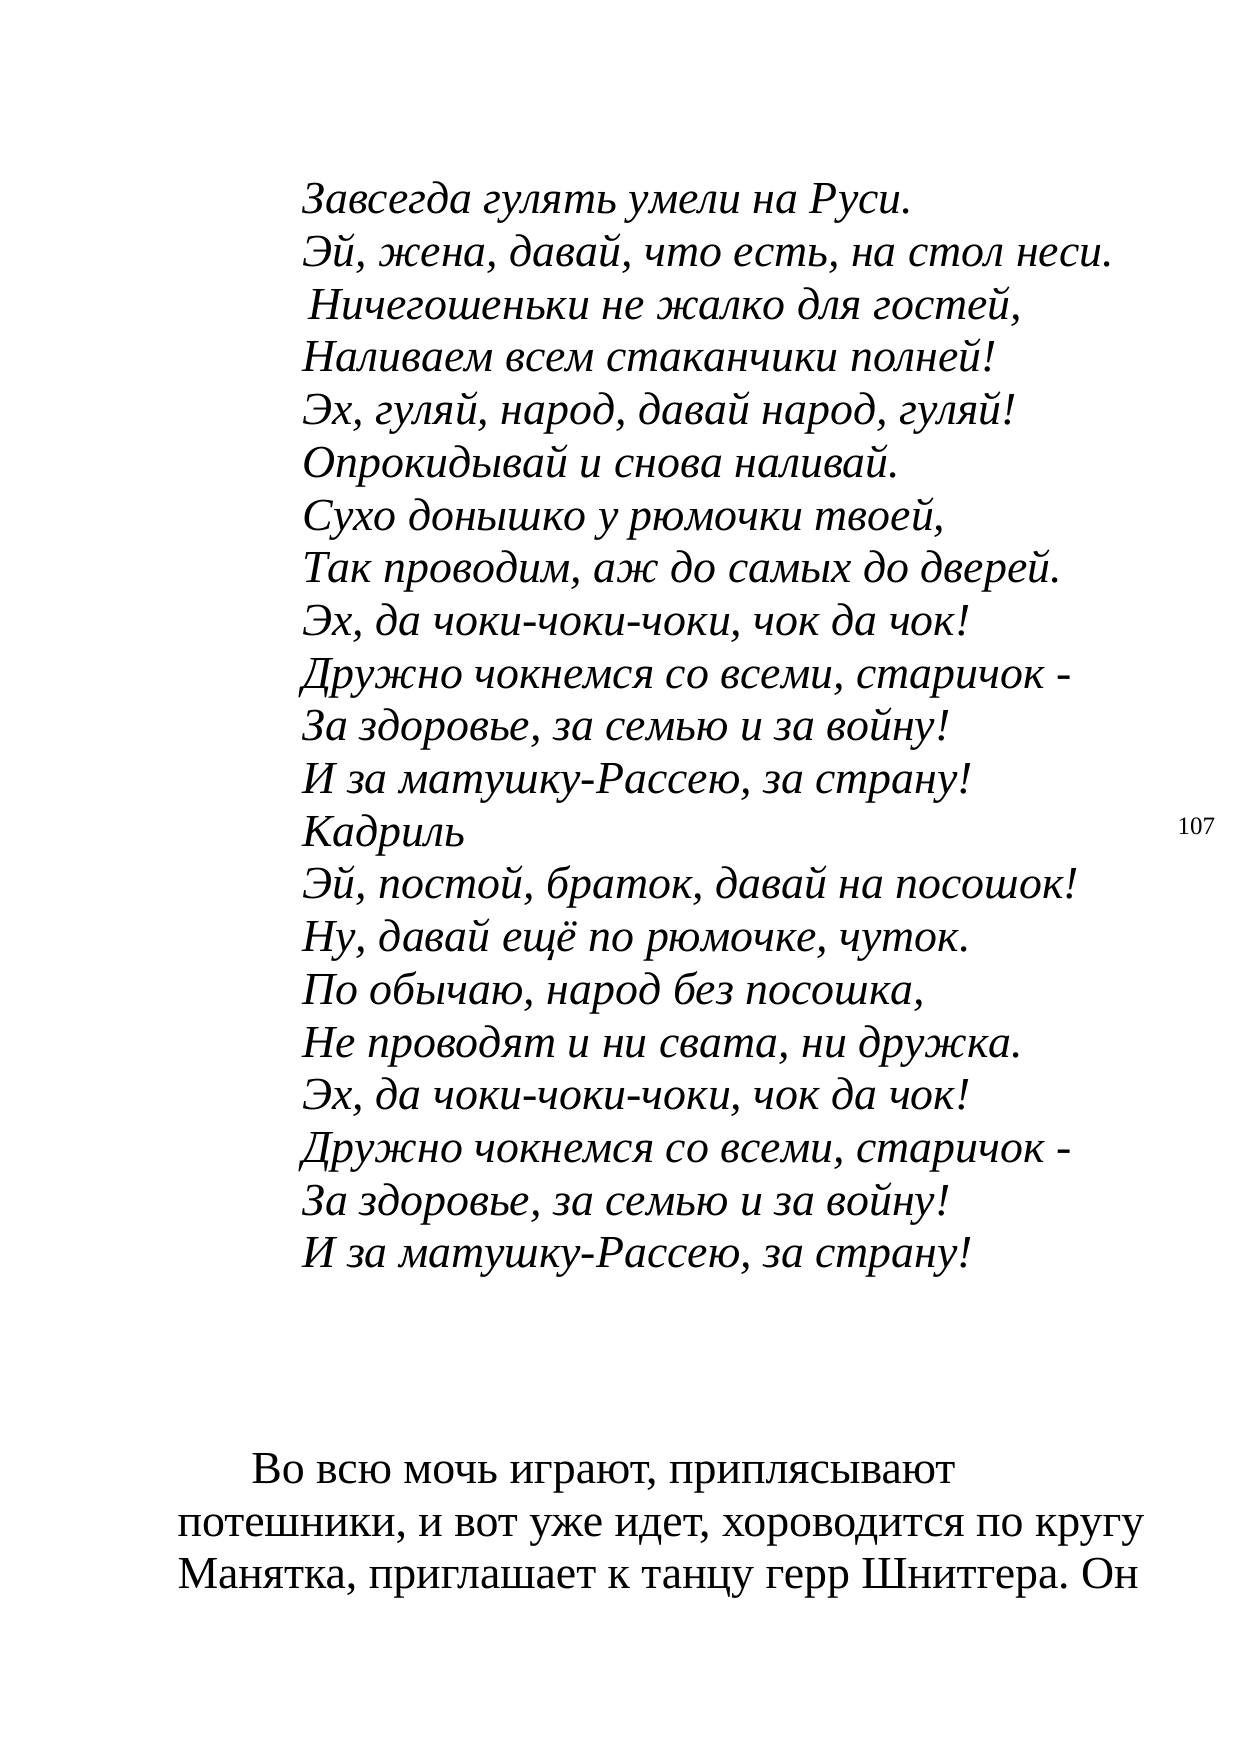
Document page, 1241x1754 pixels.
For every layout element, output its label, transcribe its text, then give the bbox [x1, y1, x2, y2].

text Сухо донышко у рюмочки твоей, [302, 487, 1152, 540]
text Эй, жена, давай, что есть, на стол неси. [302, 223, 1152, 276]
text Ничегошеньки не жалко для гостей, [177, 276, 1152, 329]
text И за матушку-Рассею, за страну! [302, 751, 1152, 803]
text Кадриль [302, 803, 1152, 856]
text Эх, да чоки-чоки-чоки, чок да чок! [302, 592, 1152, 645]
text За здоровье, за семью и за войну! [302, 698, 1152, 751]
text Наливаем всем стаканчики полней! [302, 329, 1152, 382]
text Так проводим, аж до самых до дверей. [302, 540, 1152, 592]
text Эй, постой, браток, давай на посошок! [302, 856, 1152, 909]
text Завсегда гулять умели на Руси. [302, 171, 1152, 223]
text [177, 1441, 1152, 1599]
text Дружно чокнемся со всеми, старичок - [302, 645, 1152, 698]
text Эх, гуляй, народ, давай народ, гуляй! [302, 382, 1152, 434]
text Дружно чокнемся со всеми, старичок - [302, 1119, 1152, 1172]
text Опрокидывай и снова наливай. [302, 434, 1152, 487]
text Не проводят и ни свата, ни дружка. [302, 1014, 1152, 1067]
text И за матушку-Рассею, за страну! [302, 1225, 1152, 1278]
text Ну, давай ещё по рюмочке, чуток. [302, 909, 1152, 961]
text Эх, да чоки-чоки-чоки, чок да чок! [302, 1067, 1152, 1119]
text За здоровье, за семью и за войну! [302, 1172, 1152, 1225]
text По обычаю, народ без посошка, [302, 961, 1152, 1014]
